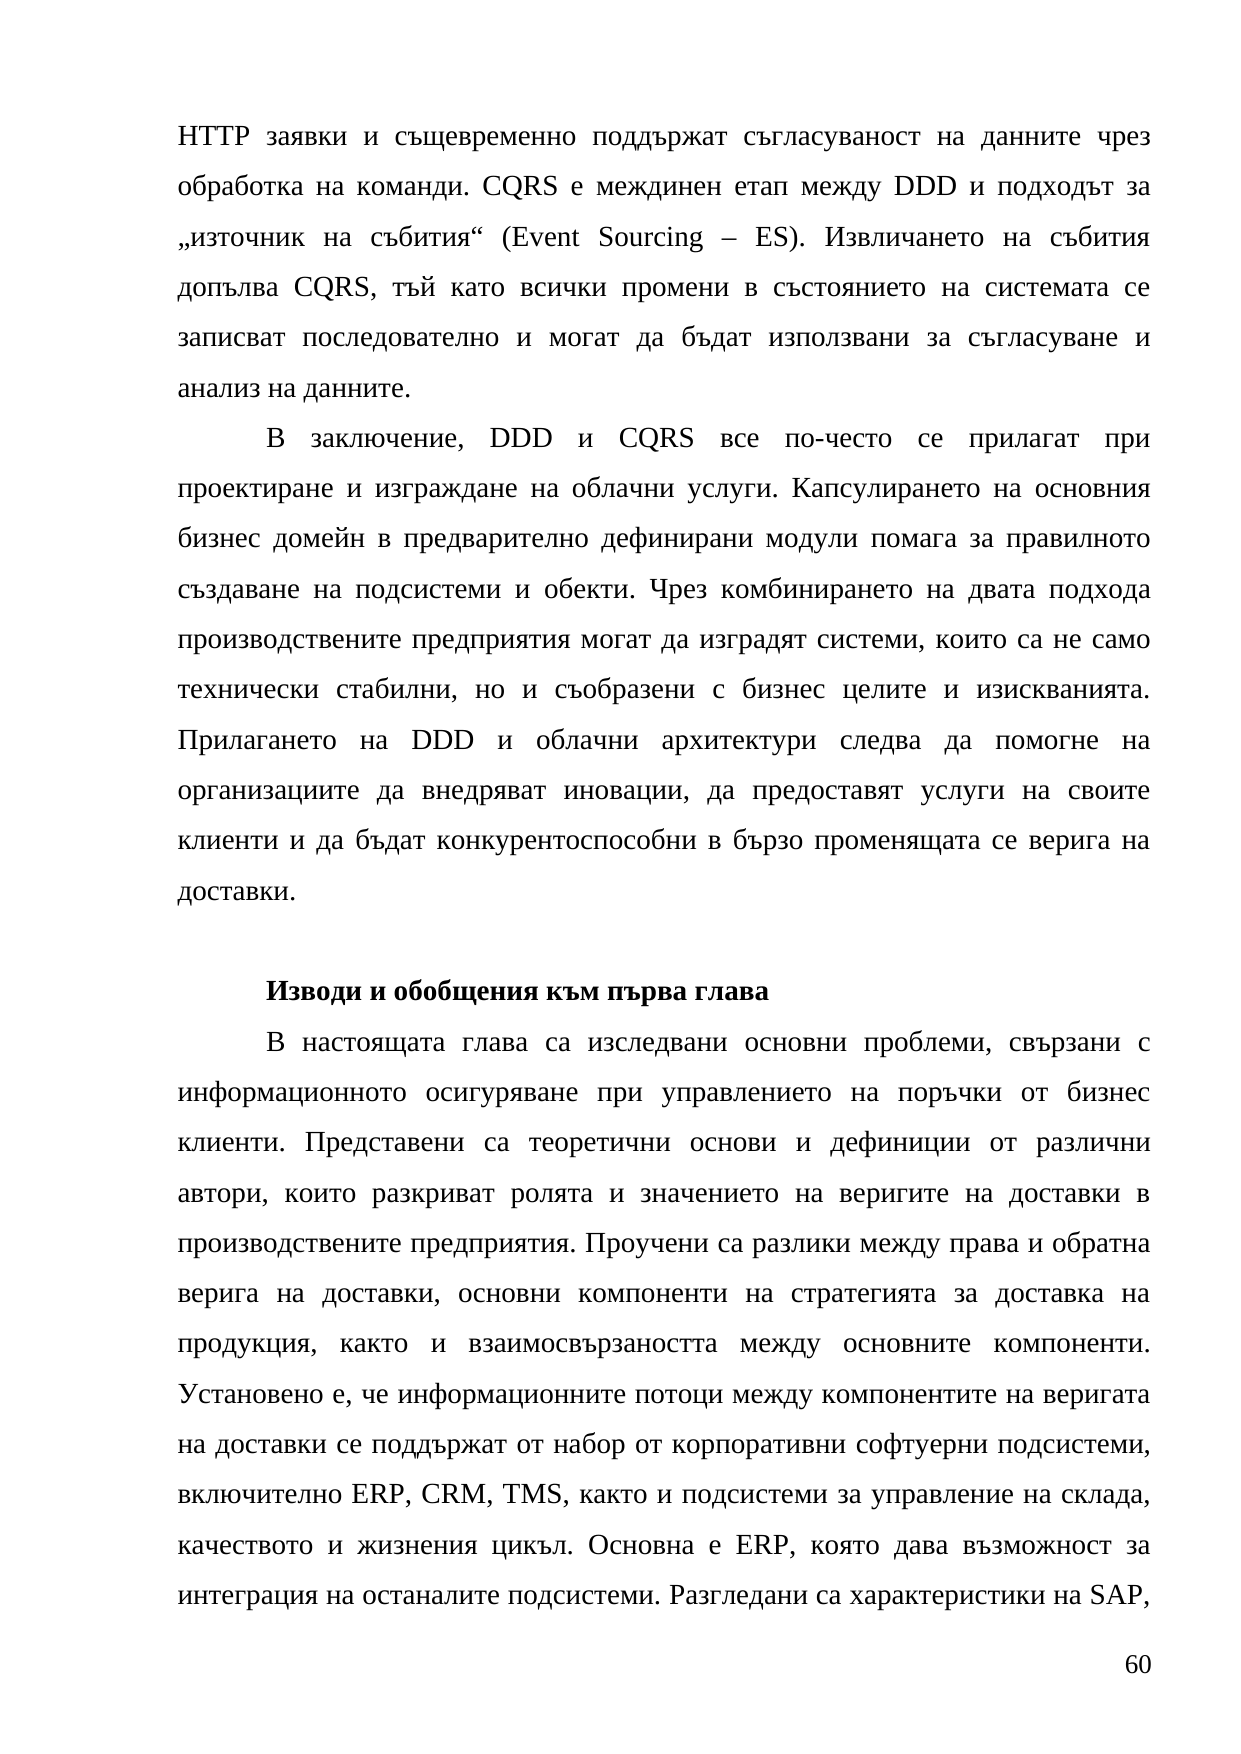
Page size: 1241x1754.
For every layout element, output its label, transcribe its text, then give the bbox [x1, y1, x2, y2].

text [177, 1024, 1152, 1611]
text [177, 118, 1152, 403]
text Изводи и обобщения към първа глава [177, 973, 1152, 1007]
text В заключение, DDD и CQRS все по-често се прилагат при проектиране и изграждане на облачни услуги. Капсулирането на основния бизнес домейн в предварително дефинирани модули помага за правилното създаване на подсистеми и обекти. Чрез комбинирането на двата подхода производствените предприятия могат да изградят системи, които са не само технически стабилни, но и съобразени с бизнес целите и изискванията. Прилагането на DDD и облачни архитектури следва да помогне на организациите да внедряват иновации, да предоставят услуги на своите клиенти и да бъдат конкурентоспособни в бързо променящата се верига на доставки. [177, 420, 1152, 906]
